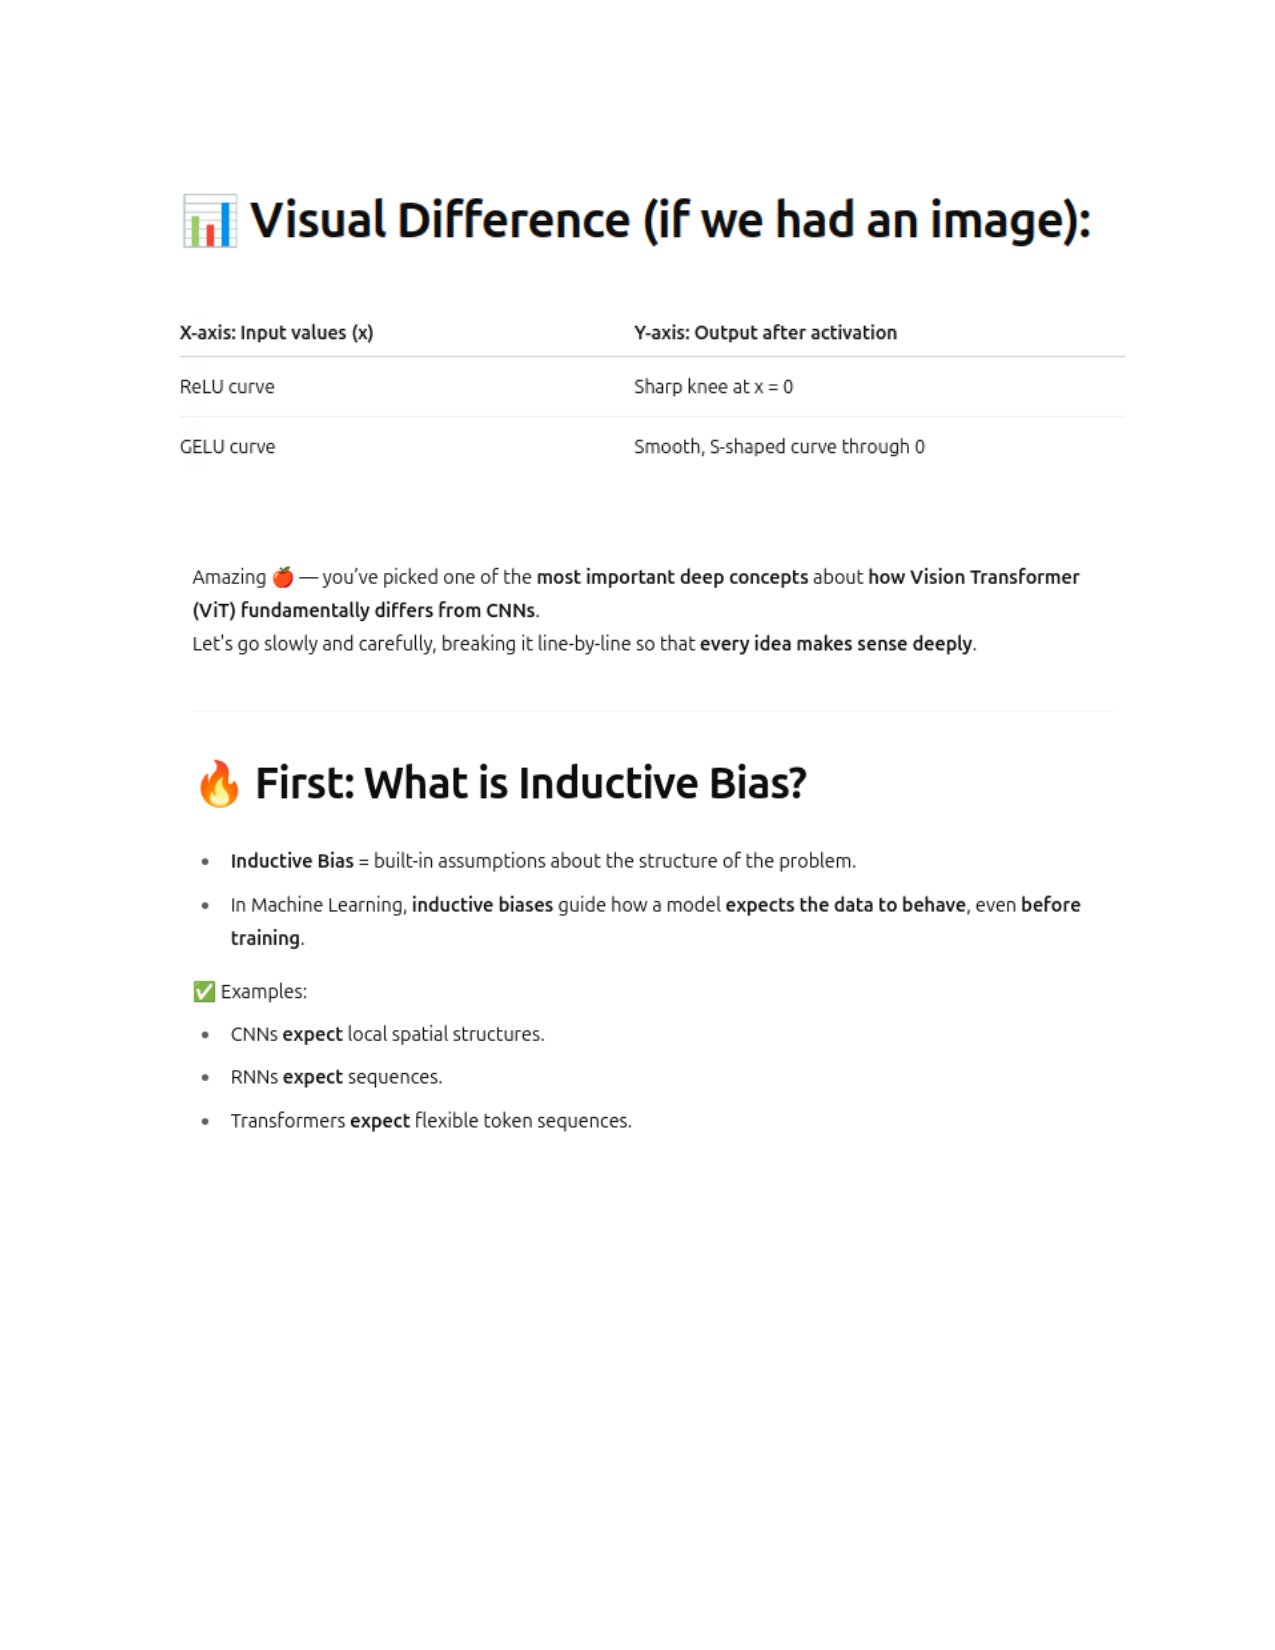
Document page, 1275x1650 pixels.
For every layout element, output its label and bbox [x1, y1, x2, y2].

picture [150, 150, 1125, 473]
picture [150, 548, 1125, 1145]
